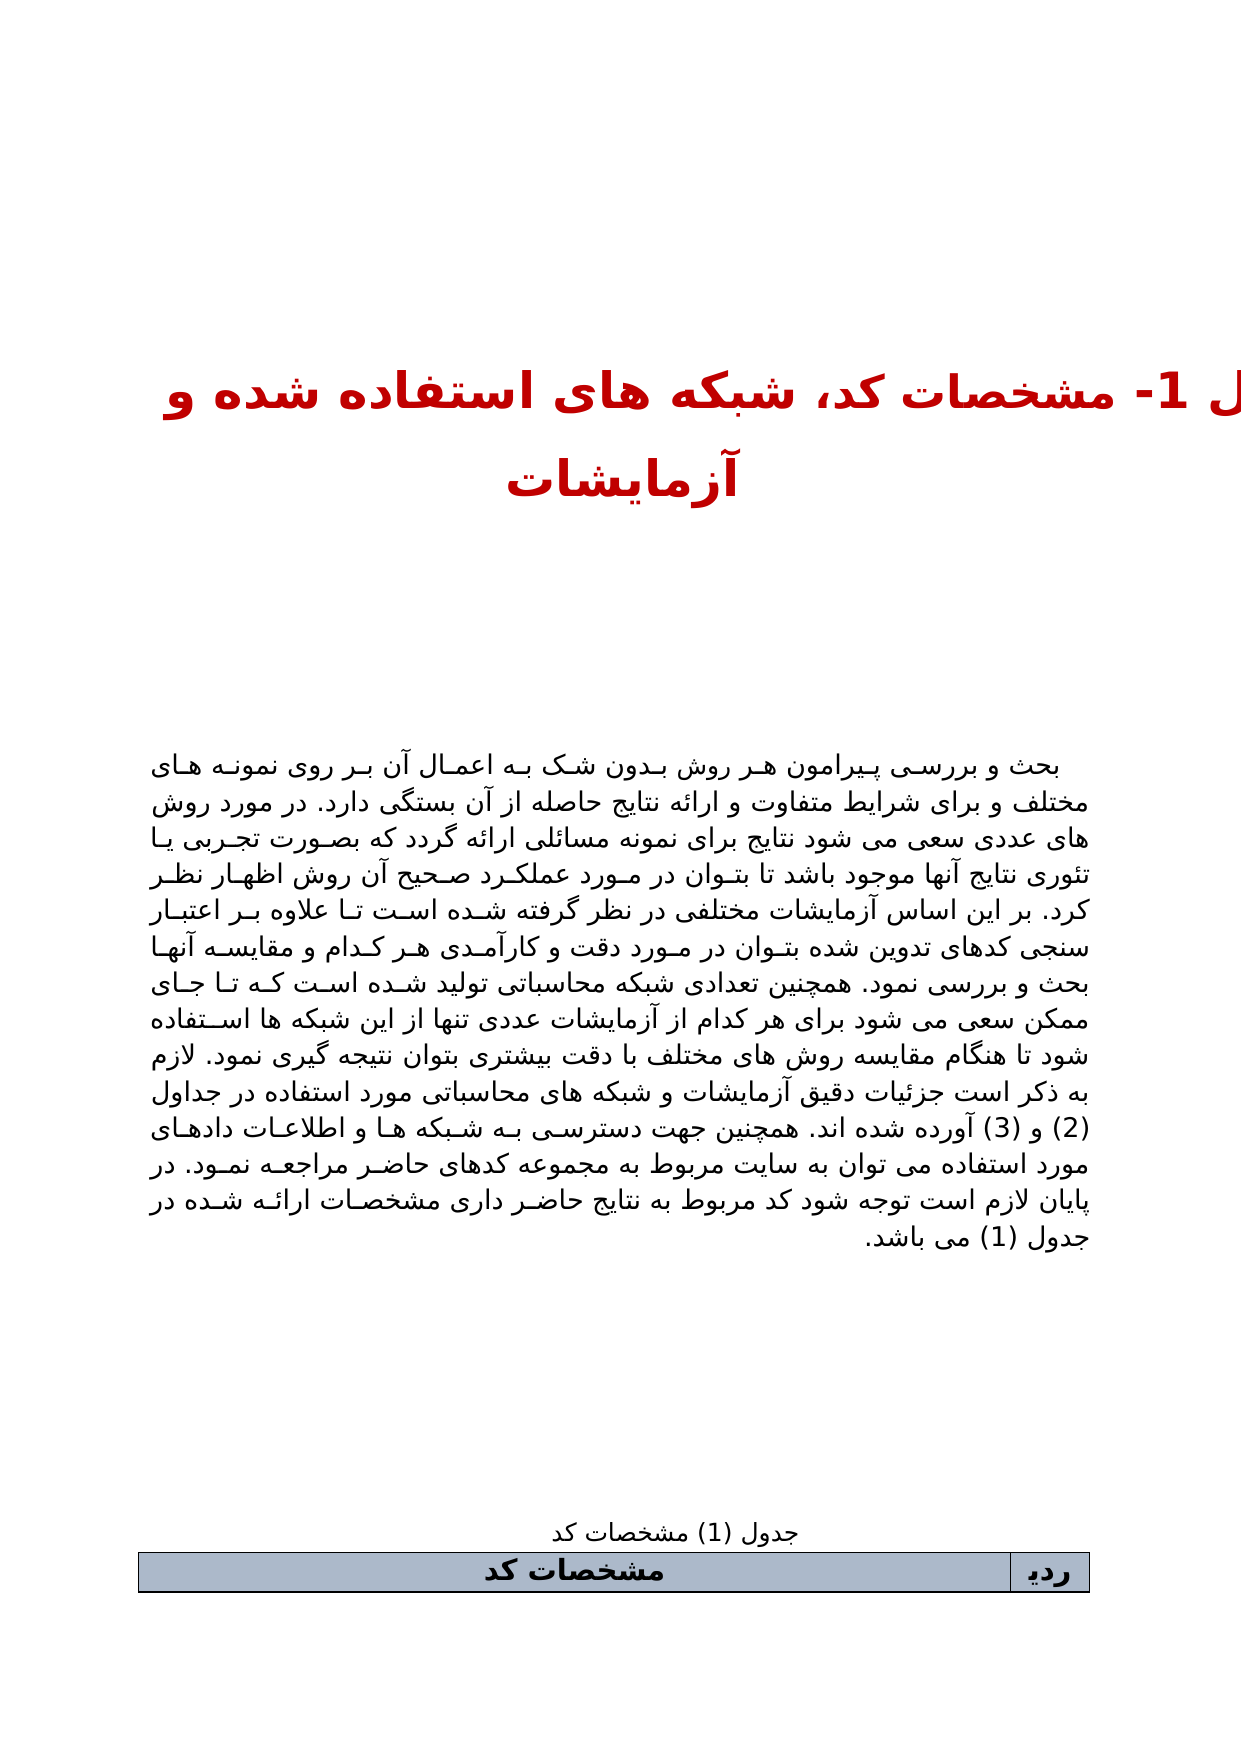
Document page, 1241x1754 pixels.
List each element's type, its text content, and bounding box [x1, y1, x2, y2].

subtitle مشخصات کد، شبکه های استفاده شده و آزمایشات [150, 362, 1132, 508]
text مشخصات کد [150, 1518, 1090, 1548]
text بحث و بررسی پیرامون هر روش بدون شک به اعمال آن بر روی نمونه های مختلف و برای شرایط متفاوت و ارائه نتایج حاصله از آن بستگی دارد. در مورد روش های عددی سعی می شود نتایج برای نمونه مسائلی ارائه گردد که بصورت تجربی یا تئوری نتایج آنها موجود باشد تا بتوان در مورد عملکرد صحیح آن روش اظهار نظر کرد. بر این اساس آزمایشات مختلفی در نظر گرفته شده است تا علاوه بر اعتبار سنجی کدهای تدوین شده بتوان در مورد دقت و کارآمدی هر کدام و مقایسه آنها بحث و بررسی نمود. همچنین تعدادی شبکه محاسباتی تولید شده است که تا جای ممکن سعی می شود برای هر کدام از آزمایشات عددی تنها از این شبکه ها استفاده شود تا هنگام مقایسه روش های مختلف با دقت بیشتری بتوان نتیجه گیری نمود. لازم به ذکر است جزئیات دقیق آزمایشات و شبکه های محاسباتی مورد استفاده در جداول (2) و (3) آورده شده اند. همچنین جهت دسترسی به شبکه ها و اطلاعات دادهای مورد استفاده می توان به سایت مربوط به مجموعه کدهای حاضر مراجعه نمود. در پایان لازم است توجه شود کد مربوط به نتایج حاضر داری مشخصات ارائه شده در جدول (1) می باشد. [150, 749, 1090, 1252]
table_header مشخصات کد [139, 1553, 1010, 1591]
table_header ردیف [1011, 1553, 1089, 1591]
